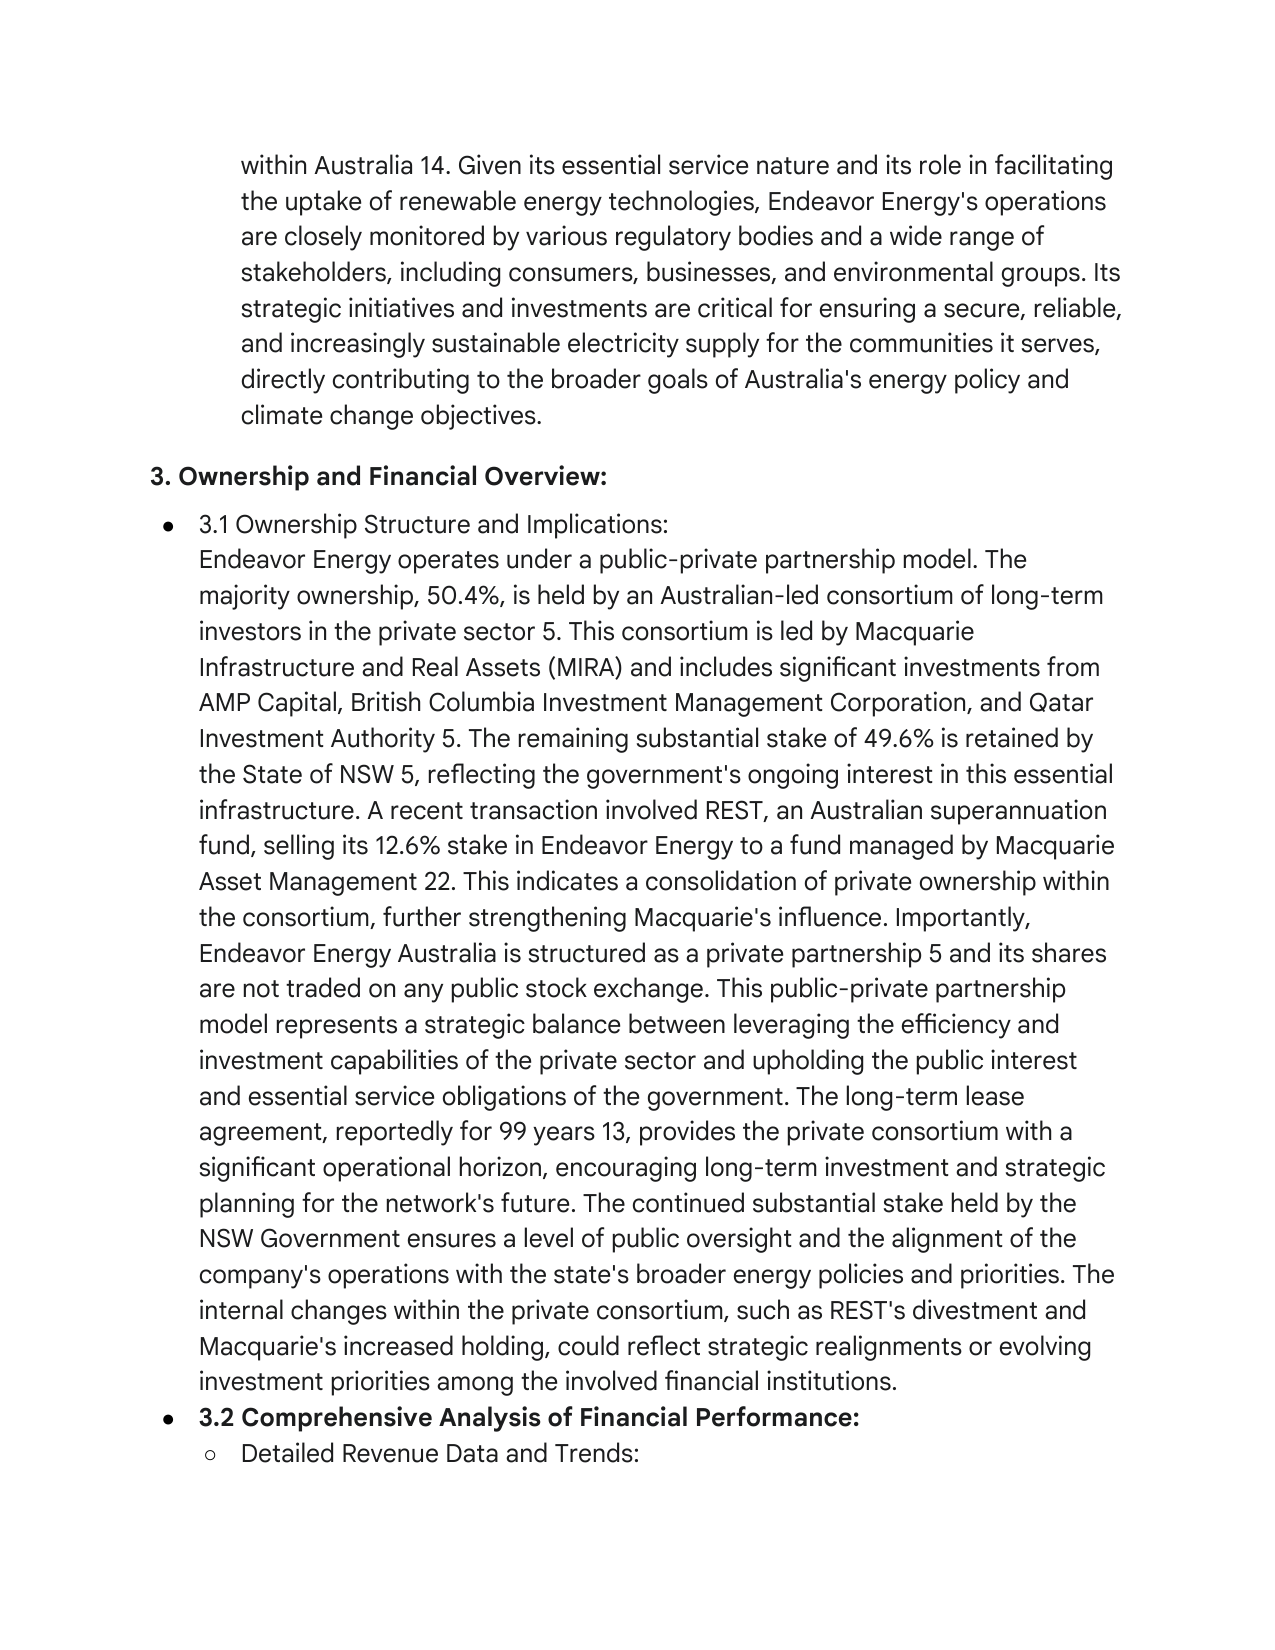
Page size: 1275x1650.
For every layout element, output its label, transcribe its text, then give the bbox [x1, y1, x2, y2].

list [203, 150, 1125, 431]
text 3. Ownership and Financial Overview: [150, 461, 1125, 492]
list 3.1 Ownership Structure and Implications: Endeavor Energy operates under a public-private partnership model. The majority ownership, 50.4%, is held by an Australian-led consortium of long-term investors in the private sector 5. This consortium is led by Macquarie Infrastructure and Real Assets (MIRA) and includes significant investments from AMP Capital, British Columbia Investment Management Corporation, and Qatar Investment Authority 5. The remaining substantial stake of 49.6% is retained by the State of NSW 5, reflecting the government's ongoing interest in this essential infrastructure. A recent transaction involved REST, an Australian superannuation fund, selling its 12.6% stake in Endeavor Energy to a fund managed by Macquarie Asset Management 22. This indicates a consolidation of private ownership within the consortium, further strengthening Macquarie's influence. Importantly, Endeavor Energy Australia is structured as a private partnership 5 and its shares are not traded on any public stock exchange. This public-private partnership model represents a strategic balance between leveraging the efficiency and investment capabilities of the private sector and upholding the public interest and essential service obligations of the government. The long-term lease agreement, reportedly for 99 years 13, provides the private consortium with a significant operational horizon, encouraging long-term investment and strategic planning for the network's future. The continued substantial stake held by the NSW Government ensures a level of public oversight and the alignment of the company's operations with the state's broader energy policies and priorities. The internal changes within the private consortium, such as REST's divestment and Macquarie's increased holding, could reflect strategic realignments or evolving investment priorities among the involved financial institutions. [161, 509, 1125, 1398]
list 3.2 Comprehensive Analysis of Financial Performance: [161, 1402, 1125, 1434]
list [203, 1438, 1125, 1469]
